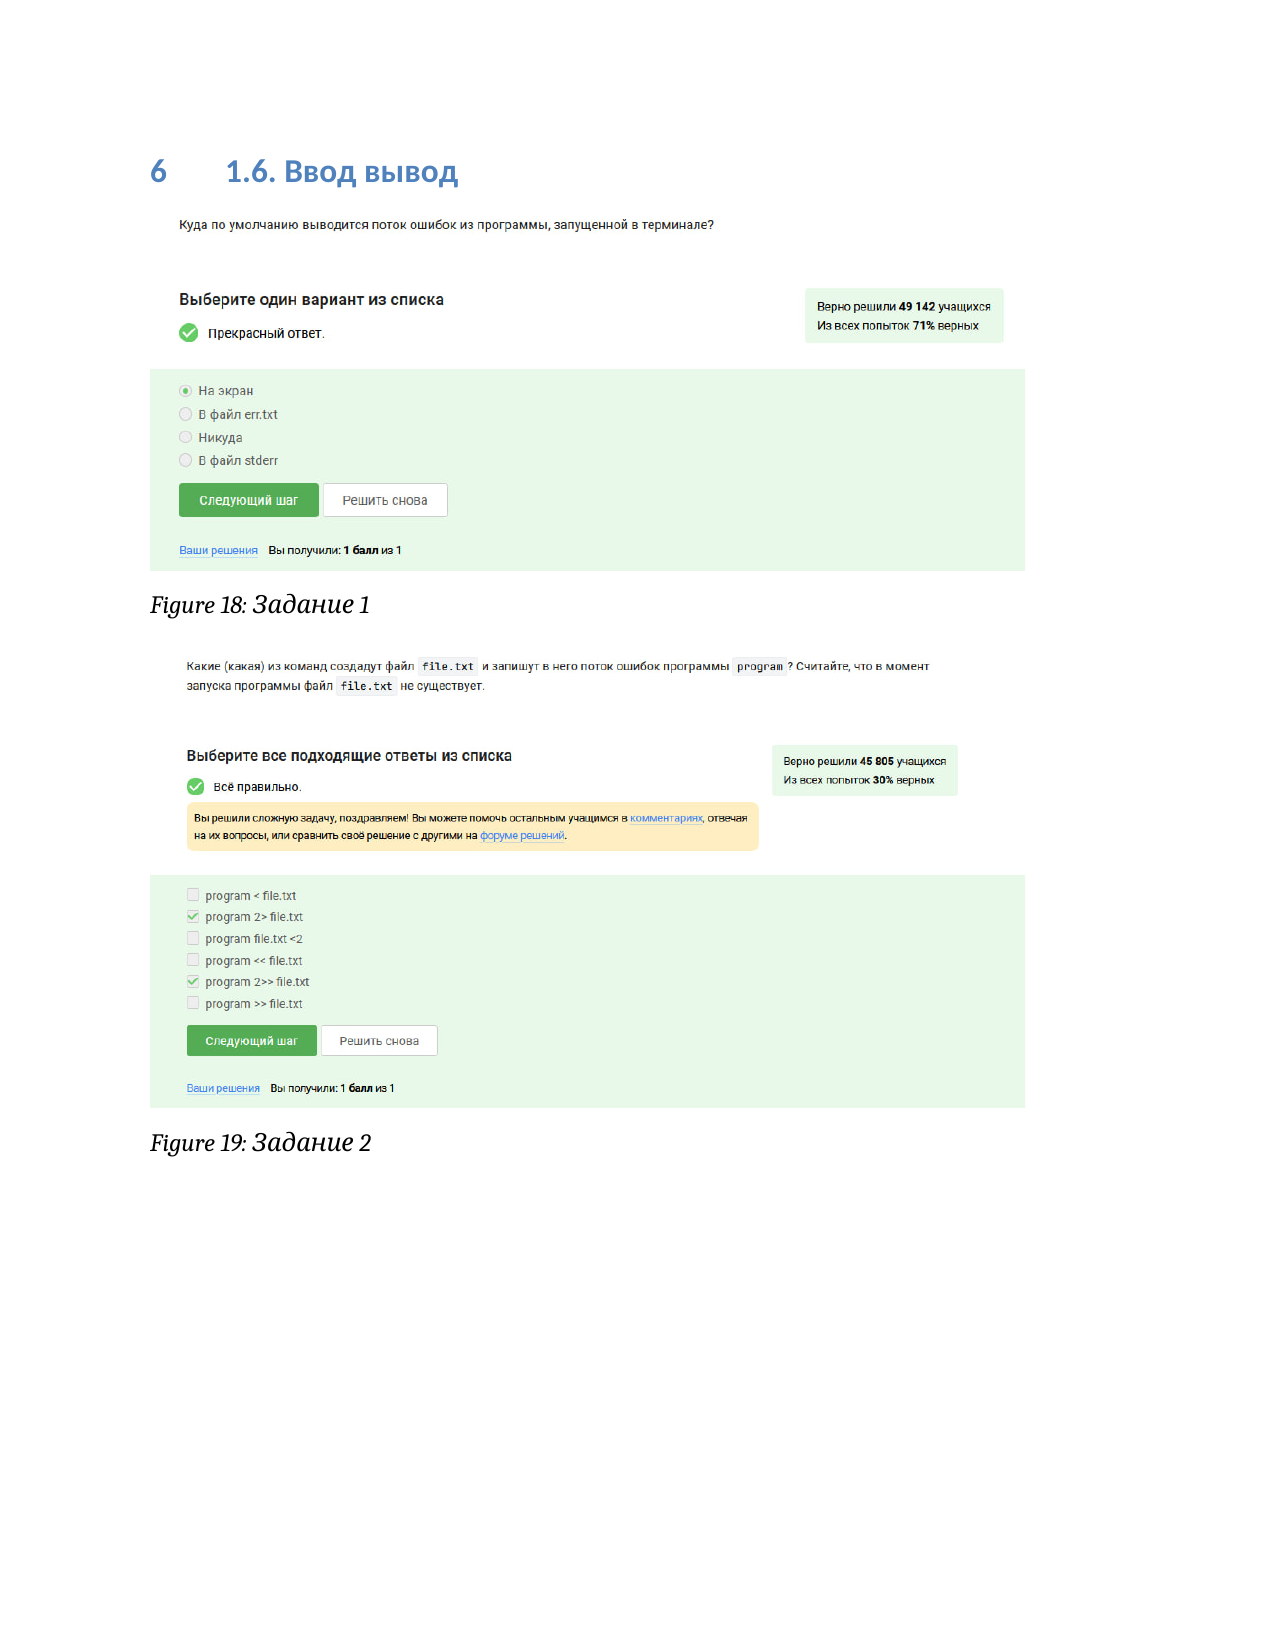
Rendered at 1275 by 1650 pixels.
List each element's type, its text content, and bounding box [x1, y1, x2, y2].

text Figure 19: Задание 2 [150, 1129, 1125, 1158]
picture [150, 190, 1025, 571]
text Figure 18: Задание 1 [150, 591, 1125, 620]
picture [150, 632, 1025, 1109]
subtitle 6 1.6. Ввод вывод [150, 150, 1125, 191]
